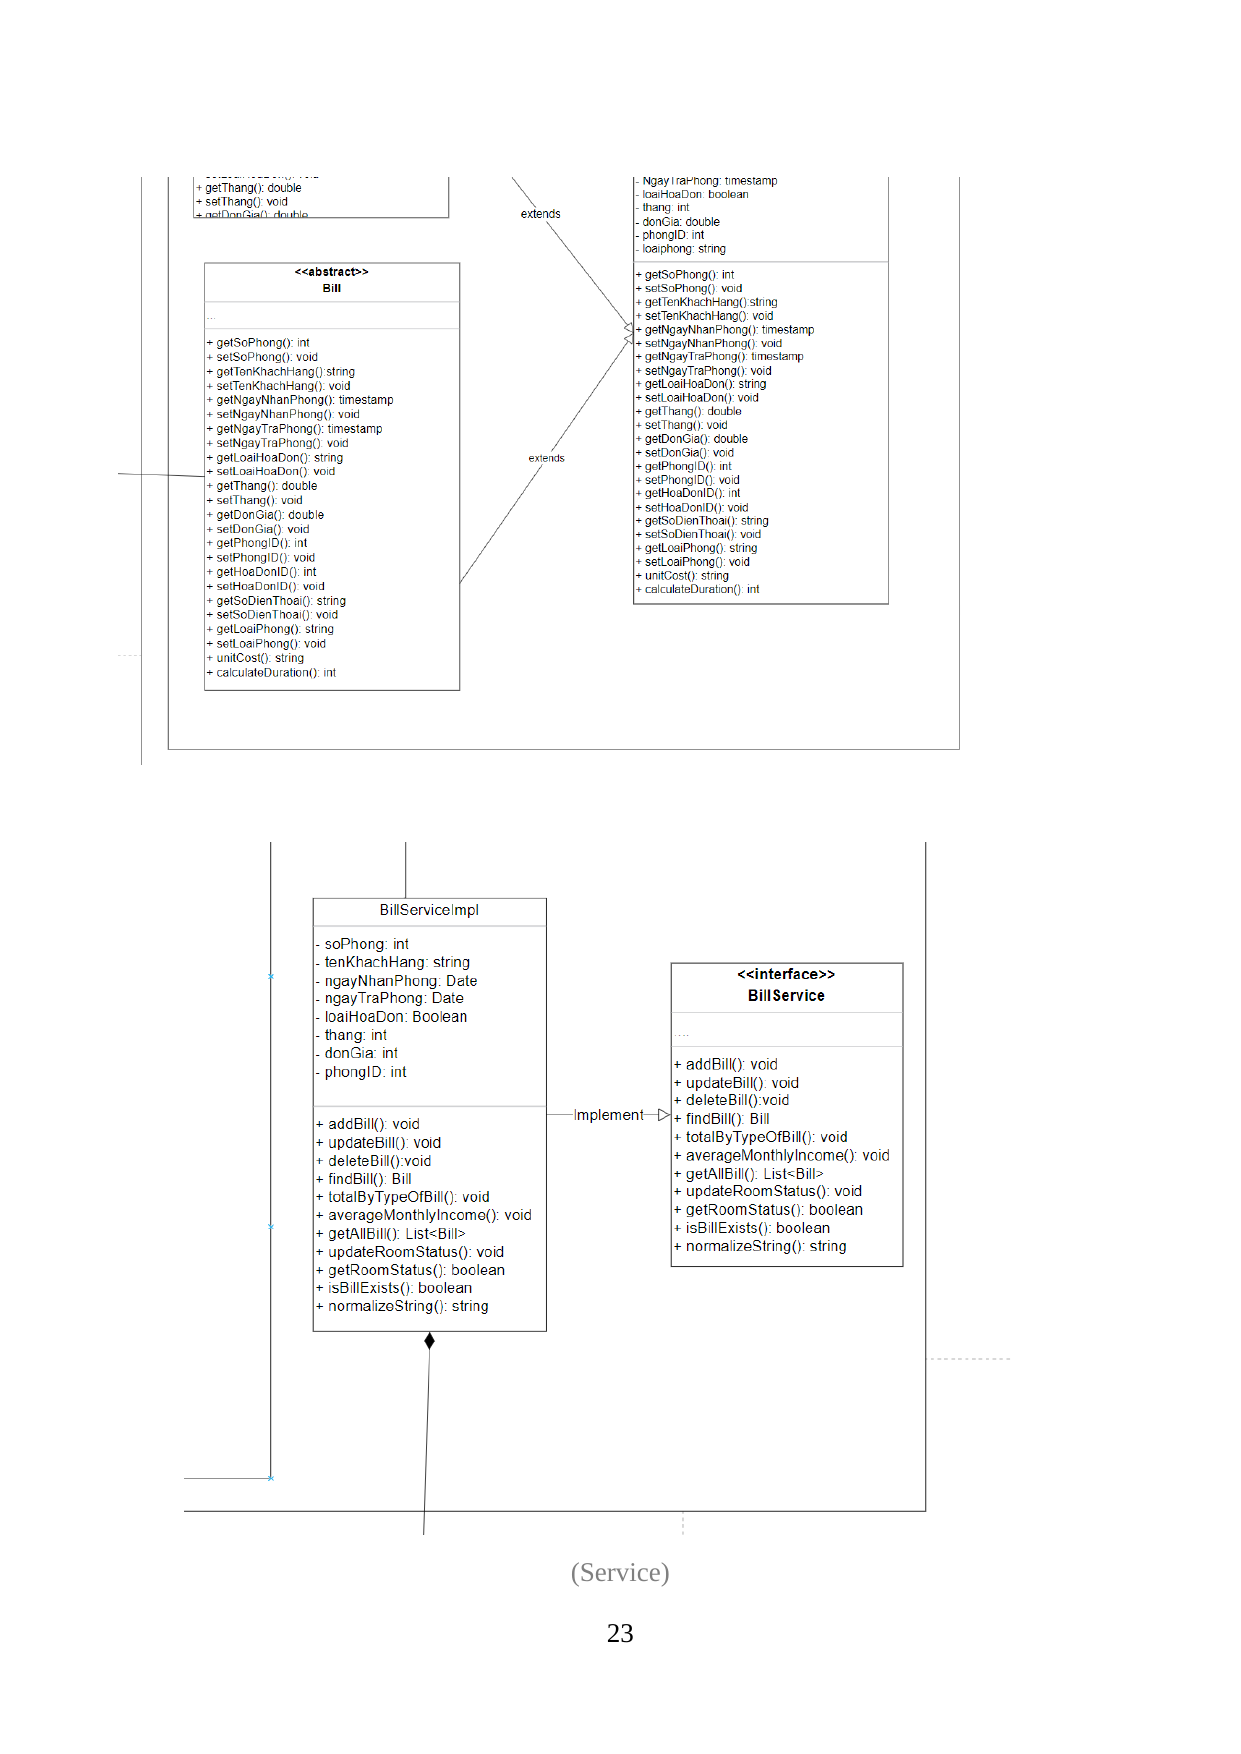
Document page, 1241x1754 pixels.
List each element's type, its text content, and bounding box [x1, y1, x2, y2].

picture [184, 842, 1011, 1535]
picture [118, 177, 983, 765]
